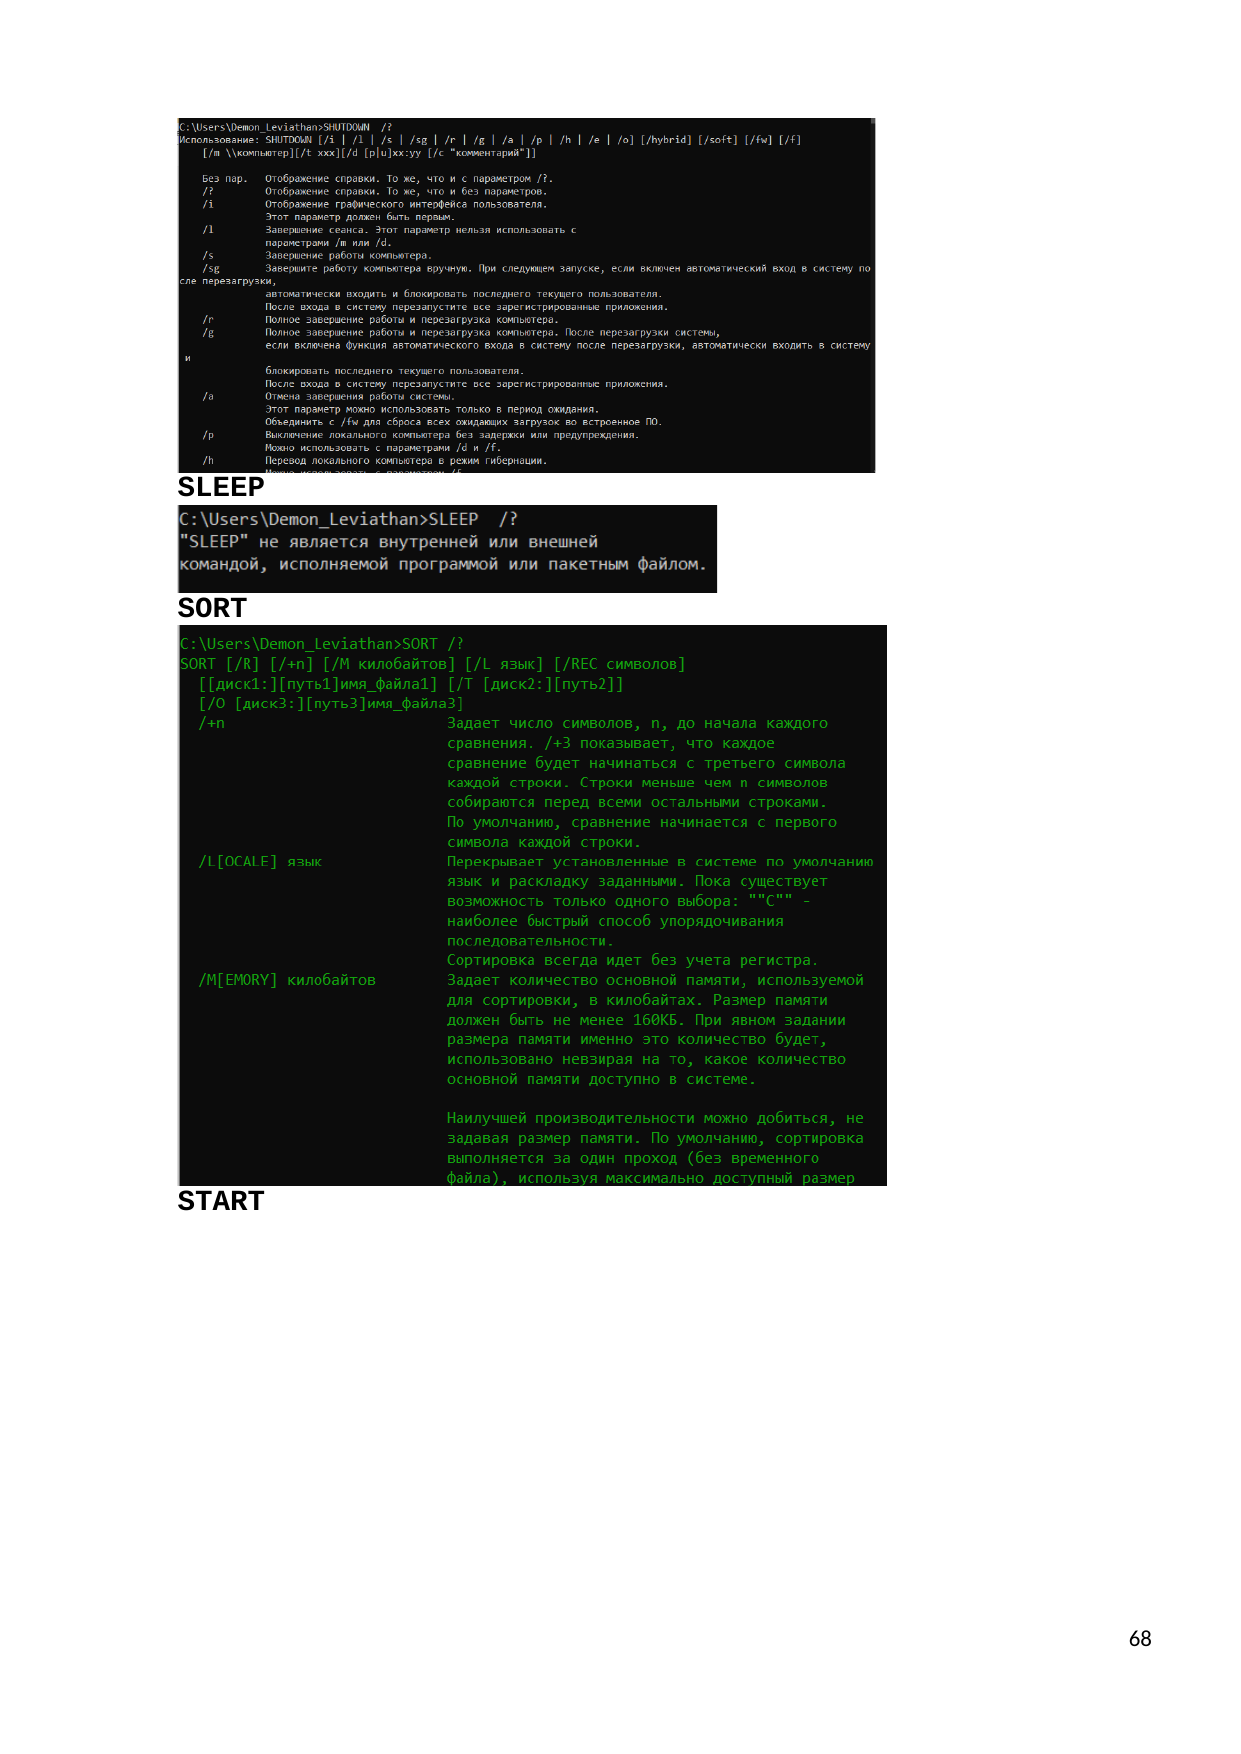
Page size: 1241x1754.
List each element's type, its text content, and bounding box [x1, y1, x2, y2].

picture [177, 505, 718, 593]
picture [177, 118, 876, 473]
picture [177, 625, 887, 1186]
